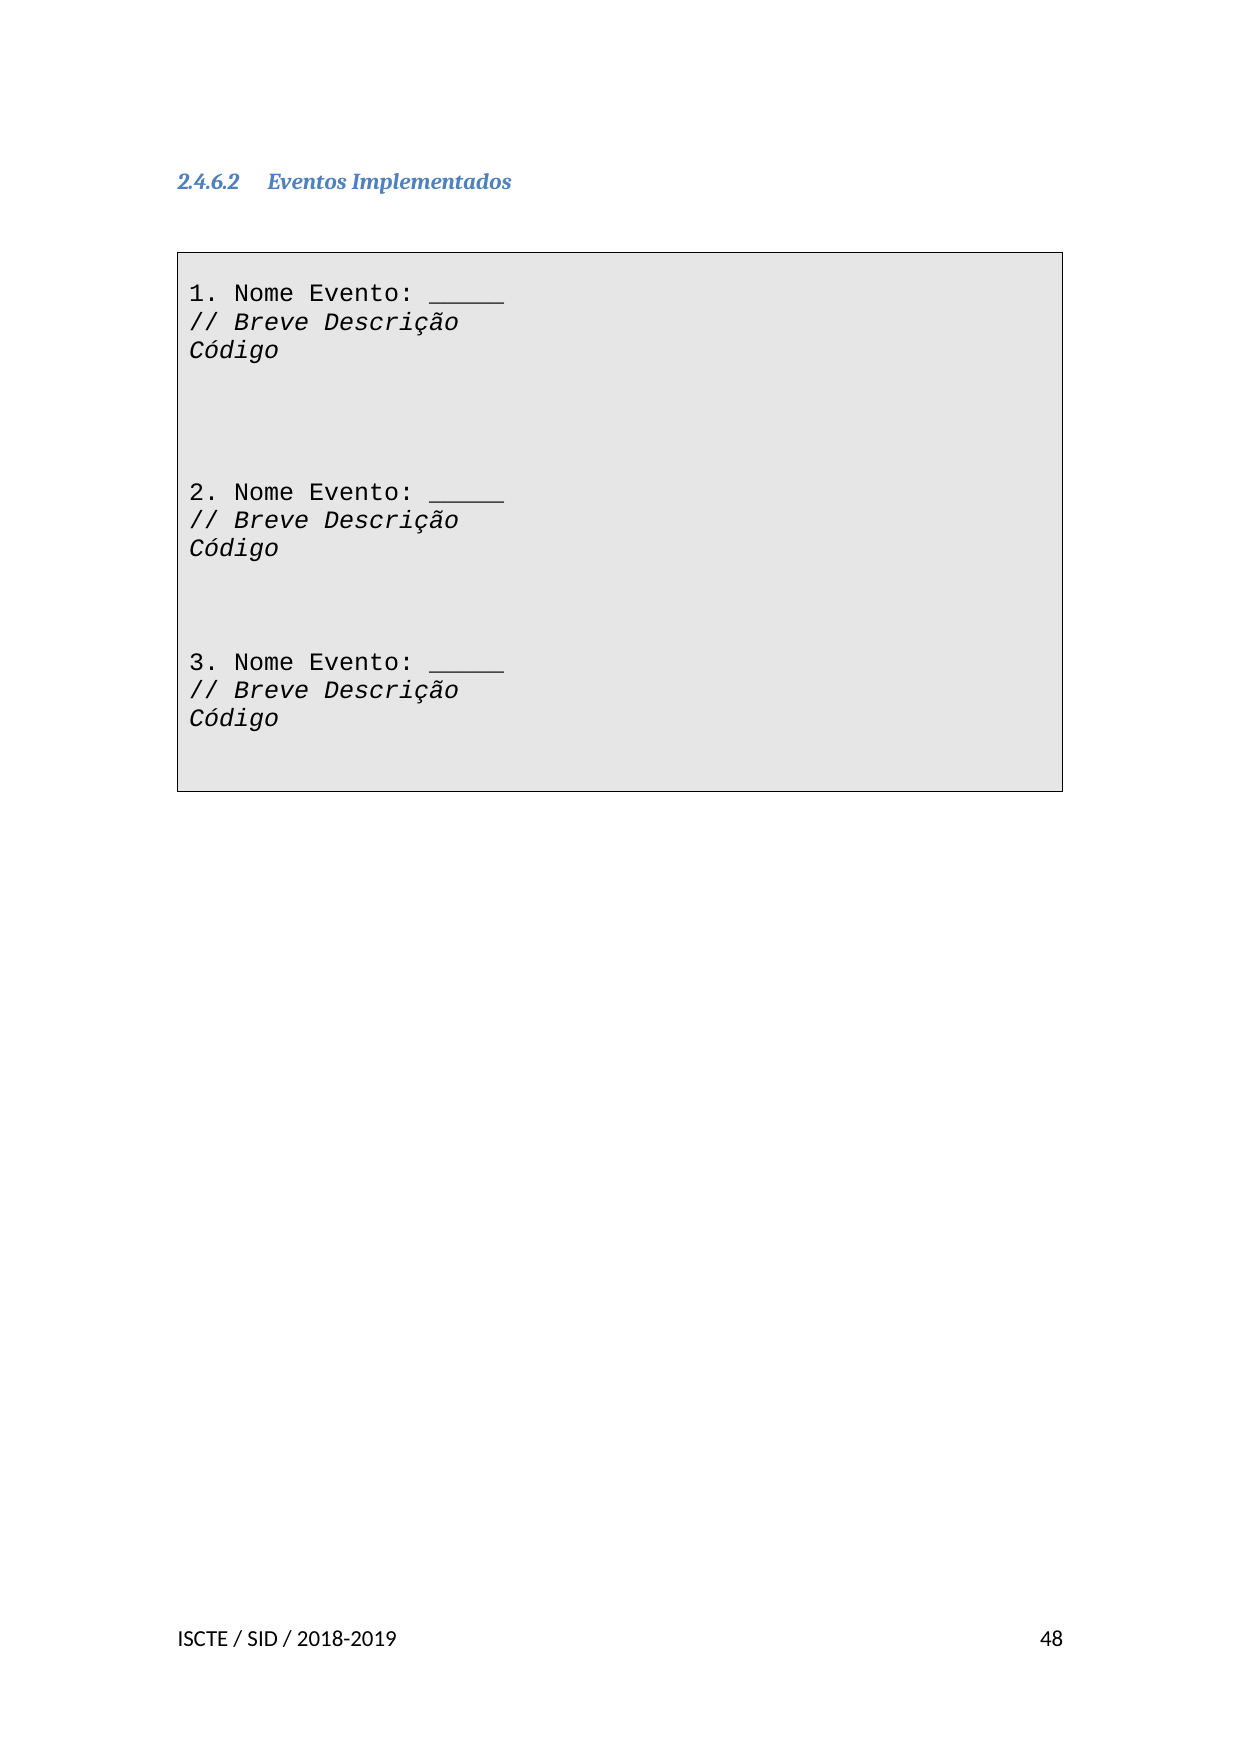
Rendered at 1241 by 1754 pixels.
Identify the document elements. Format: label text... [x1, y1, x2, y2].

subtitle Eventos Implementados [177, 168, 1063, 195]
table_header 1. Nome Evento: _____ // Breve Descrição Código 2. Nome Evento: _____ // Breve Descrição Código 3. Nome Evento: _____ // Breve Descrição Código [178, 253, 1062, 791]
